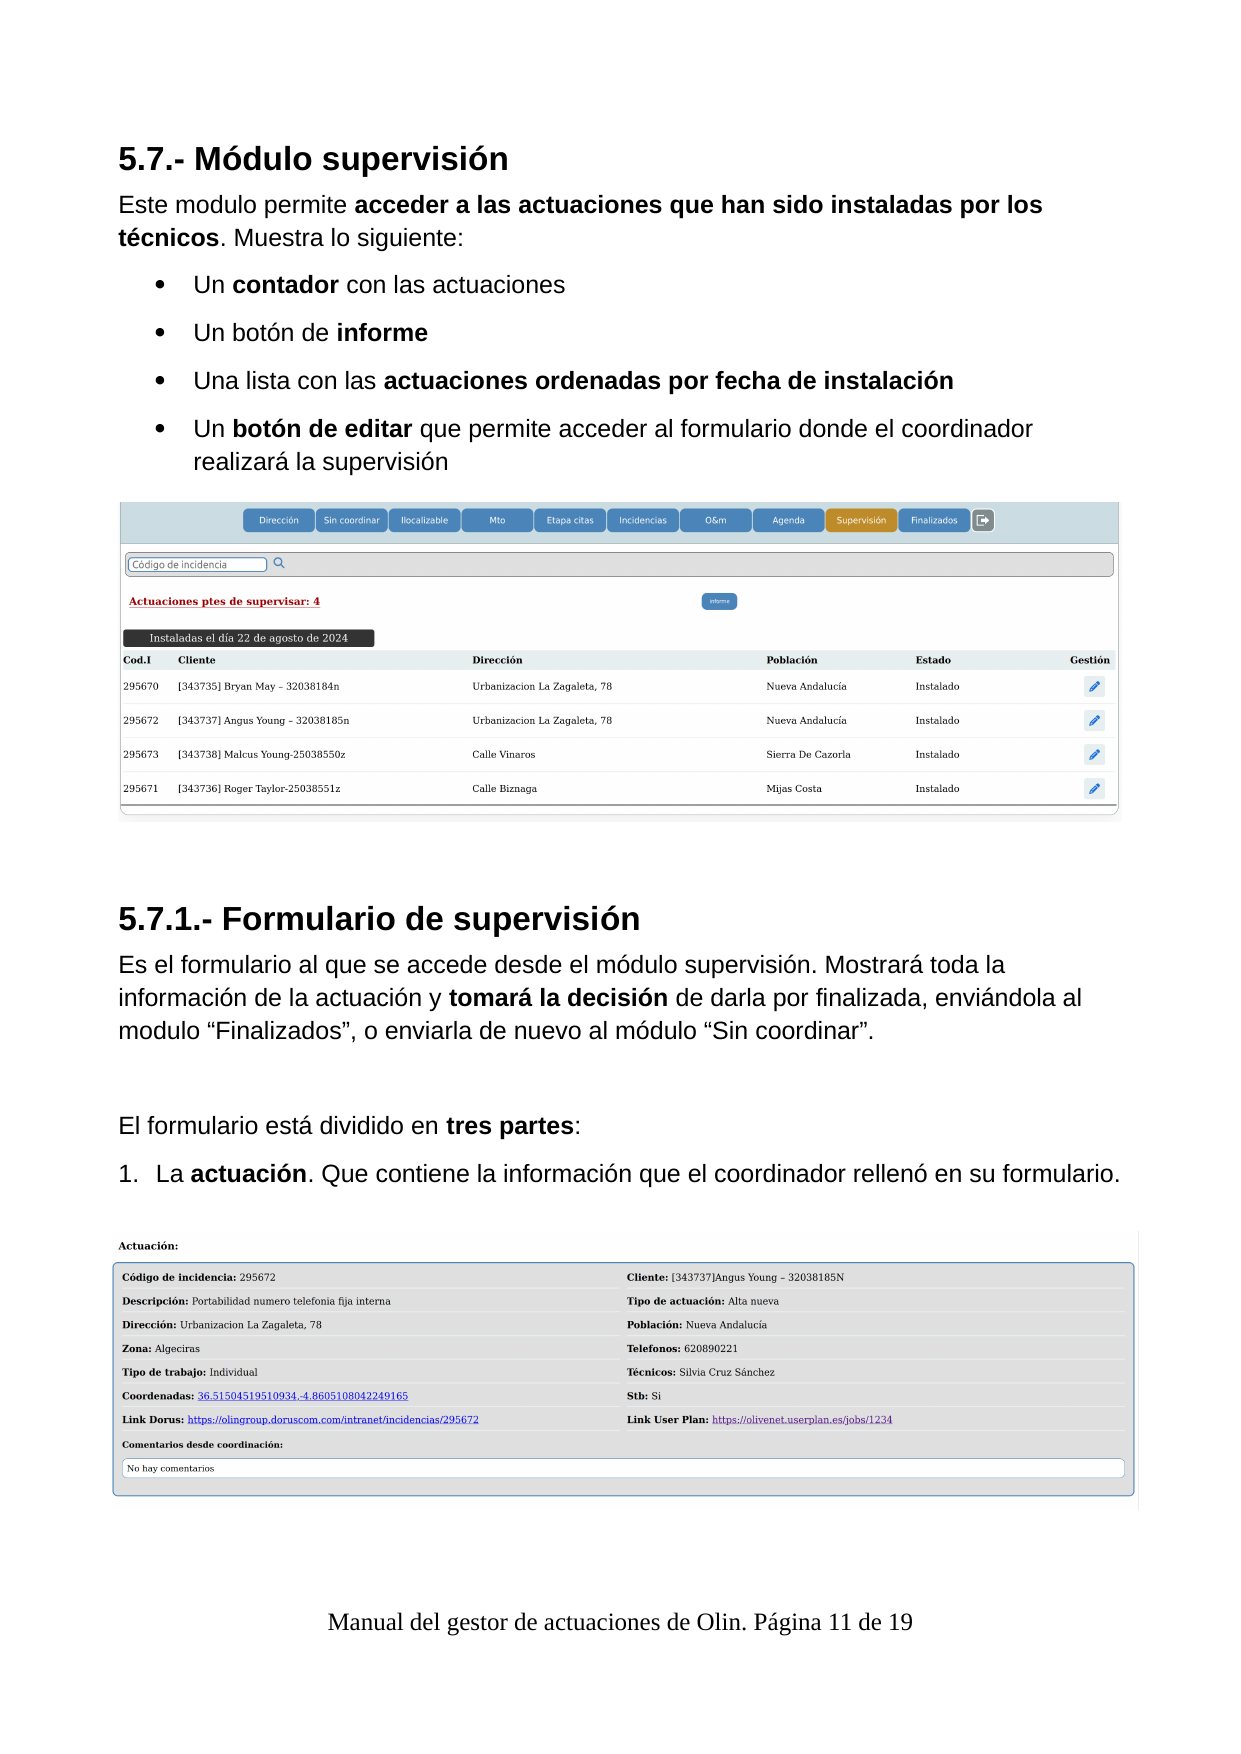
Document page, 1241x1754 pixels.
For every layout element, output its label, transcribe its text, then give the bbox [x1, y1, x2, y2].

list La actuación. Que contiene la información que el coordinador rellenó en su formulario. [118, 1159, 1122, 1187]
picture [110, 1231, 1139, 1510]
subtitle 5.7.- Módulo supervisión [118, 139, 1122, 177]
list Un botón de informe [156, 318, 1122, 347]
text Es el formulario al que se accede desde el módulo supervisión. Mostrará toda la información de la actuación y tomará la decisión de darla por finalizada, enviándola al modulo “Finalizados”, o enviarla de nuevo al módulo “Sin coordinar”. [118, 950, 1122, 1044]
list Un botón de editar que permite acceder al formulario donde el coordinador realizará la supervisión [156, 414, 1122, 476]
list Un contador con las actuaciones [156, 271, 1122, 299]
list Una lista con las actuaciones ordenadas por fecha de instalación [156, 366, 1122, 395]
subtitle 5.7.1.- Formulario de supervisión [118, 899, 1122, 937]
text Este modulo permite acceder a las actuaciones que han sido instaladas por los técnicos. Muestra lo siguiente: [118, 190, 1122, 252]
picture [118, 502, 1123, 822]
text El formulario está dividido en tres partes: [118, 1111, 1122, 1140]
